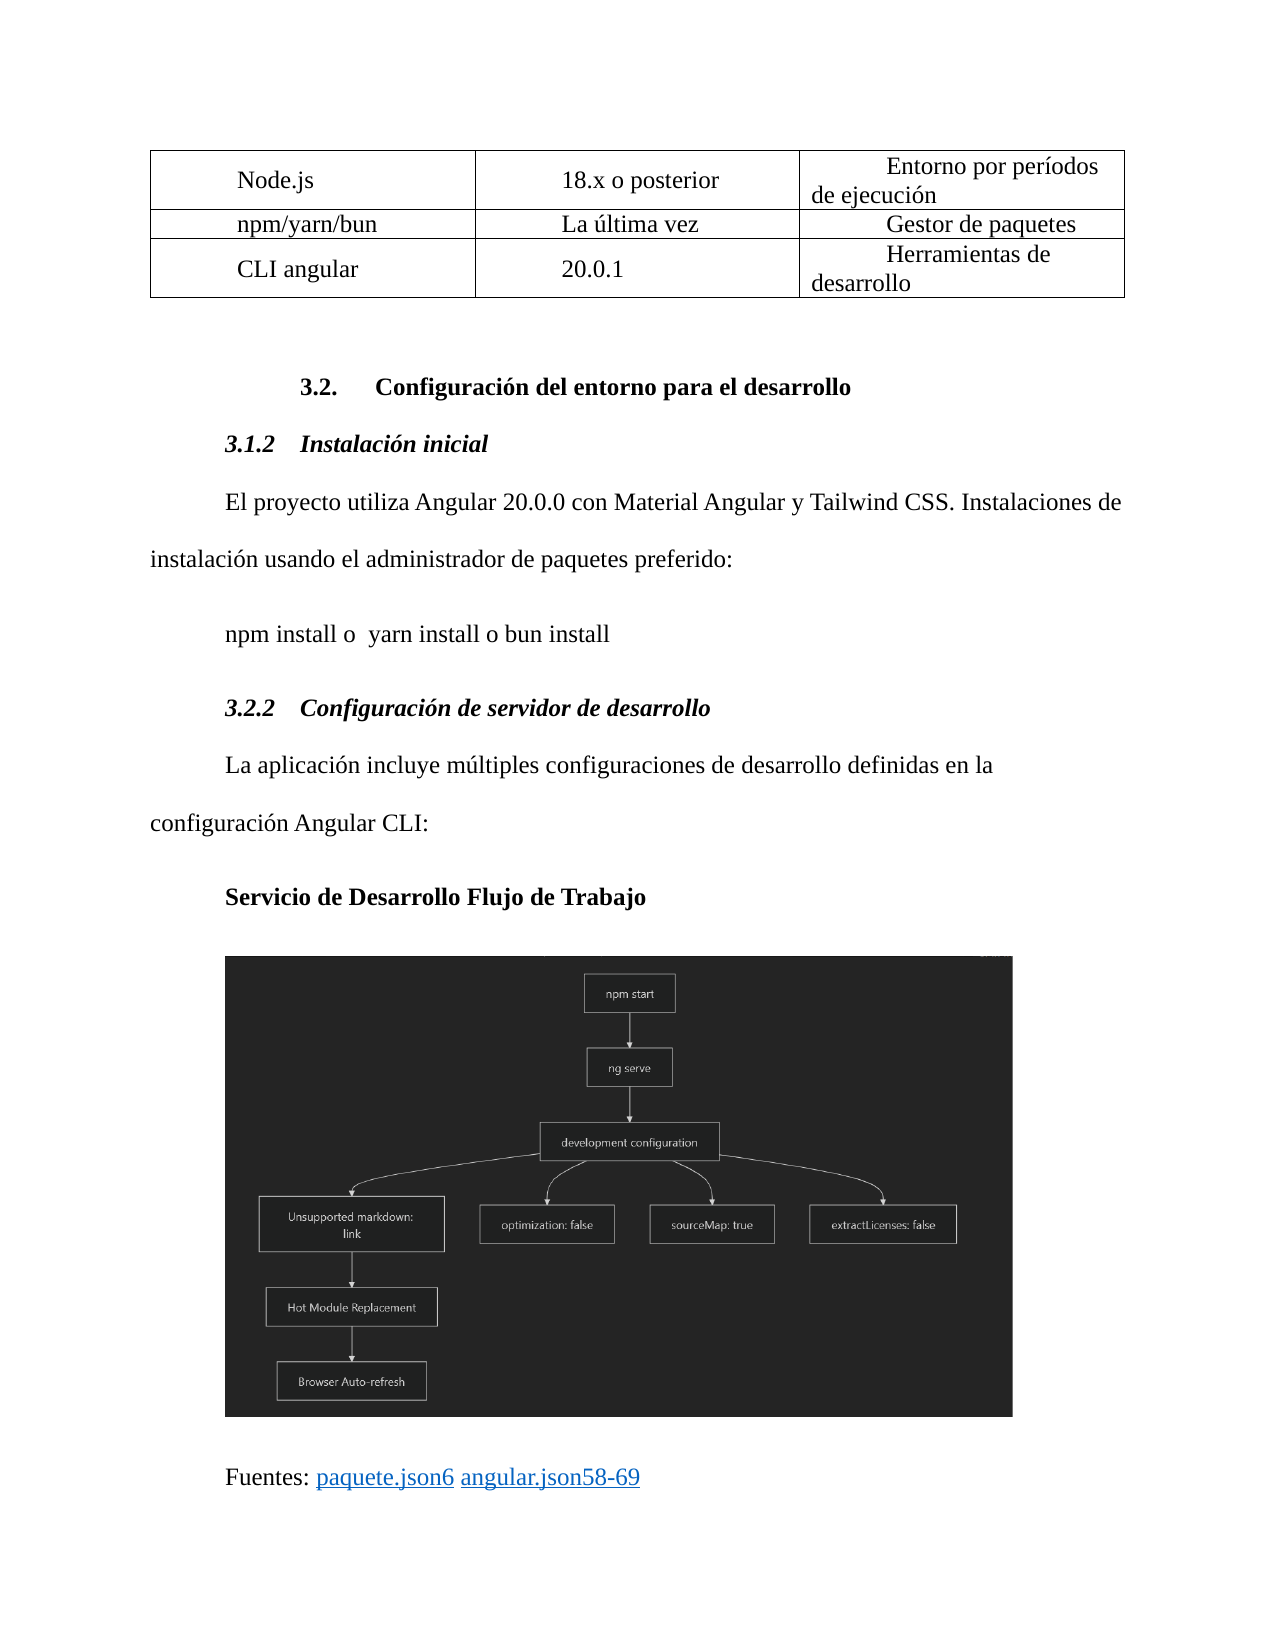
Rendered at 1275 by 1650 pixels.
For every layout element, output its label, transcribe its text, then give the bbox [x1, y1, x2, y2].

subtitle Configuración de servidor de desarrollo [225, 693, 1125, 722]
text La aplicación incluye múltiples configuraciones de desarrollo definidas en la configuración Angular CLI: [150, 750, 1125, 837]
table_cell Herramientas de desarrollo [800, 239, 1124, 297]
picture [225, 956, 1013, 1417]
table_cell npm/yarn/bun [151, 210, 475, 238]
text El proyecto utiliza Angular 20.0.0 con Material Angular y Tailwind CSS. Instalaciones de instalación usando el administrador de paquetes preferido: [150, 487, 1125, 573]
text Fuentes: paquete.json6 angular.json58-69 [150, 1462, 1125, 1490]
text Servicio de Desarrollo Flujo de Trabajo [150, 882, 1125, 911]
table_cell 20.0.1 [476, 239, 799, 297]
table_cell Node.js [151, 151, 475, 208]
text npm install o yarn install o bun install [150, 619, 1125, 647]
subtitle Instalación inicial [225, 429, 1125, 458]
table_cell Entorno por períodos de ejecución [800, 151, 1124, 208]
subtitle Configuración del entorno para el desarrollo [225, 372, 1125, 401]
table_cell 18.x o posterior [476, 151, 799, 208]
table_cell CLI angular [151, 239, 475, 297]
table_cell La última vez [476, 210, 799, 238]
table_cell Gestor de paquetes [800, 210, 1124, 238]
